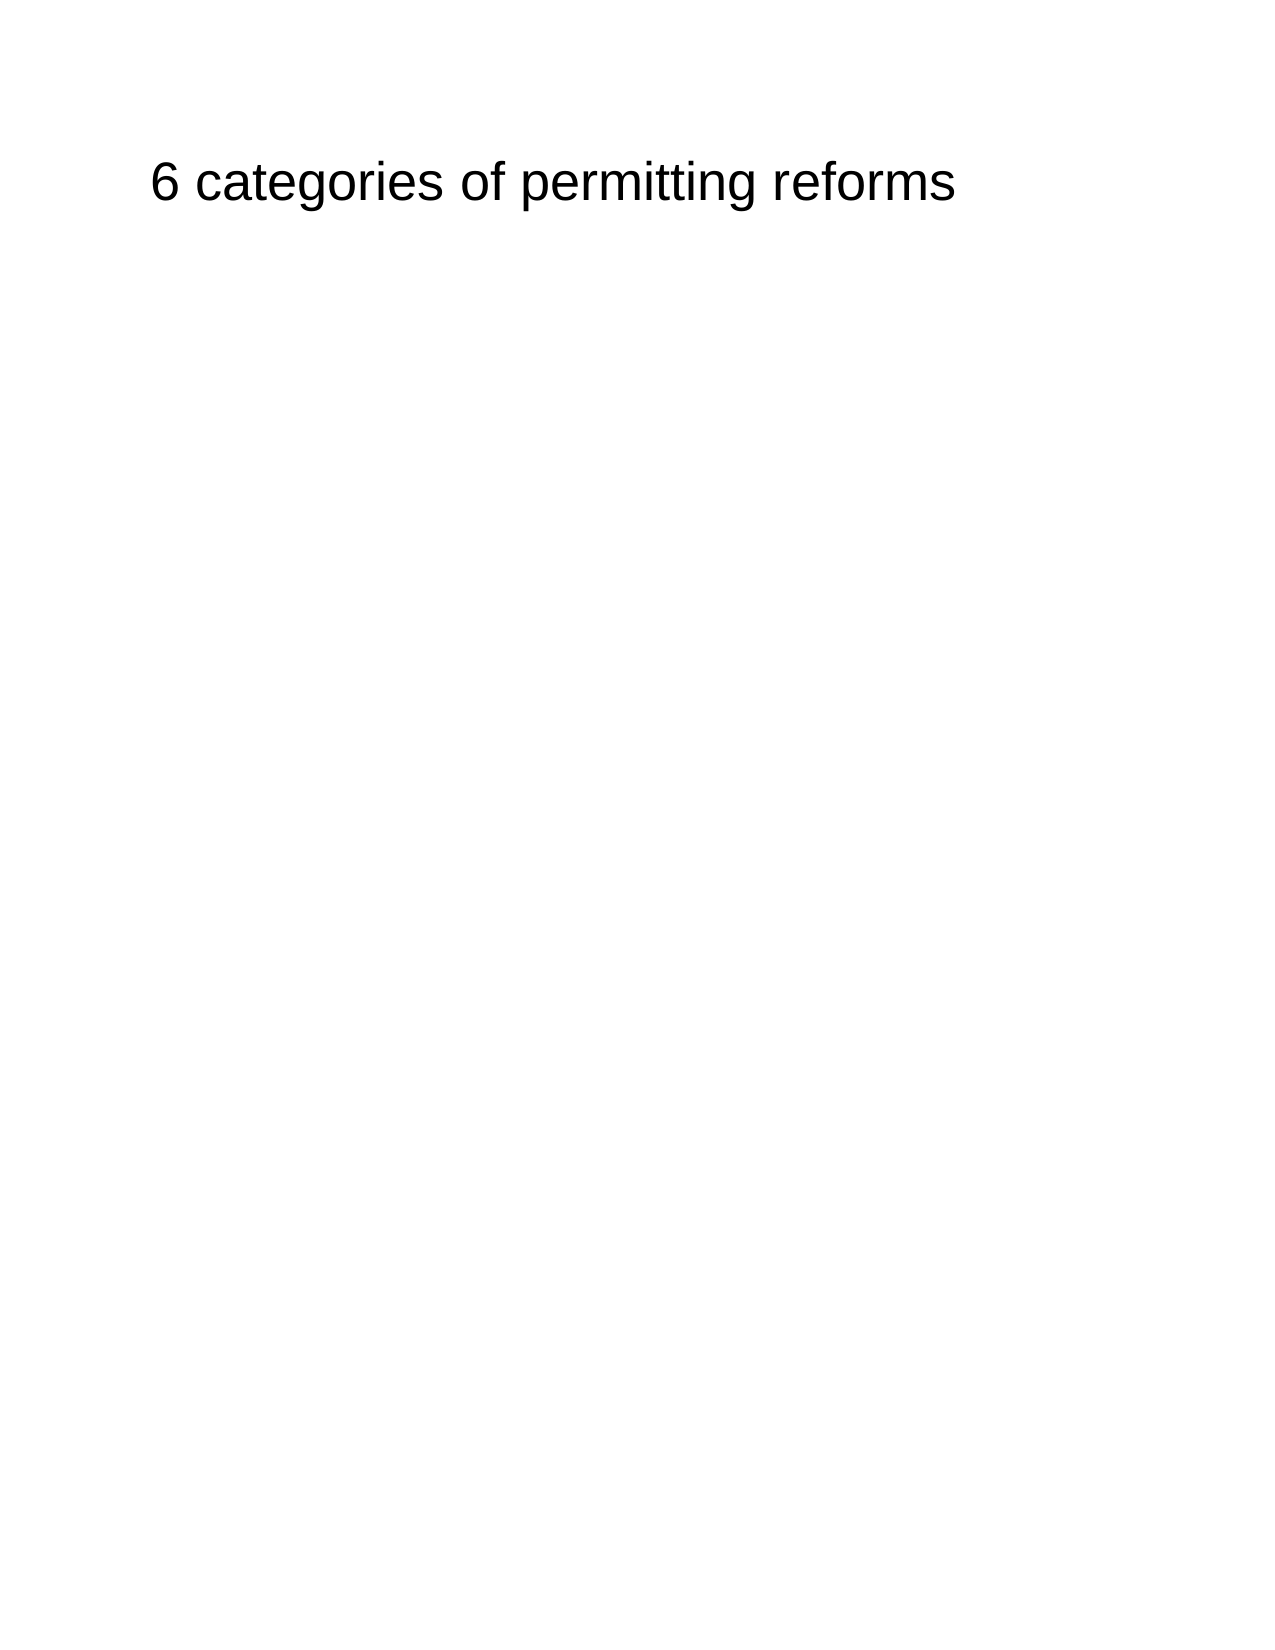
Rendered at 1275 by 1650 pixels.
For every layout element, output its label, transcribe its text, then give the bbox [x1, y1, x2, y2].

title 6 categories of permitting reforms [150, 150, 1125, 212]
